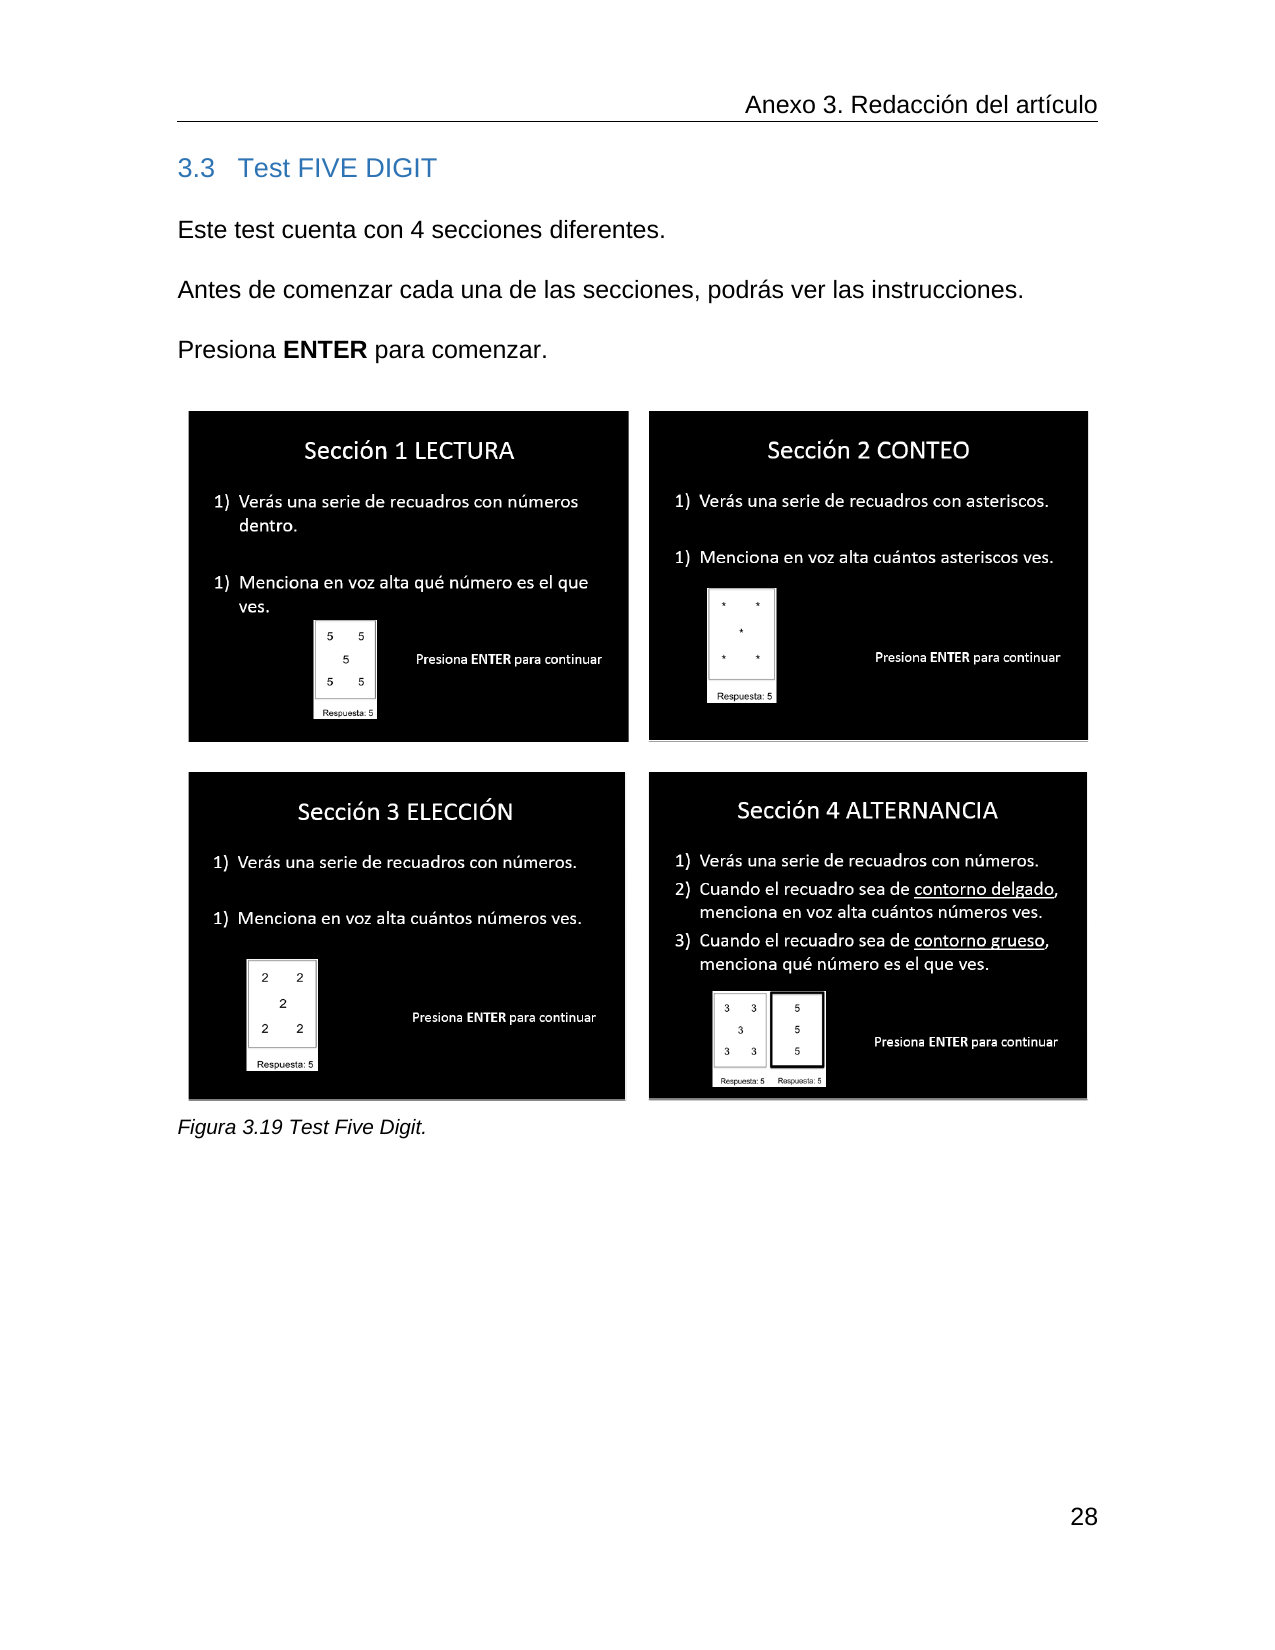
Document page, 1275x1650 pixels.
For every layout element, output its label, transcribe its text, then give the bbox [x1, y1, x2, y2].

text Presiona ENTER para comenzar. [177, 335, 1098, 364]
table_header [177, 395, 637, 755]
picture [188, 411, 629, 742]
table_cell [638, 755, 1098, 1114]
picture [648, 411, 1089, 742]
text Este test cuenta con 4 secciones diferentes. [177, 215, 1098, 244]
table_header [638, 395, 1098, 755]
picture [648, 772, 1089, 1101]
subtitle Test FIVE DIGIT [177, 152, 1098, 183]
text Antes de comenzar cada una de las secciones, podrás ver las instrucciones. [177, 275, 1098, 304]
picture [188, 772, 627, 1101]
table_cell [177, 755, 637, 1114]
